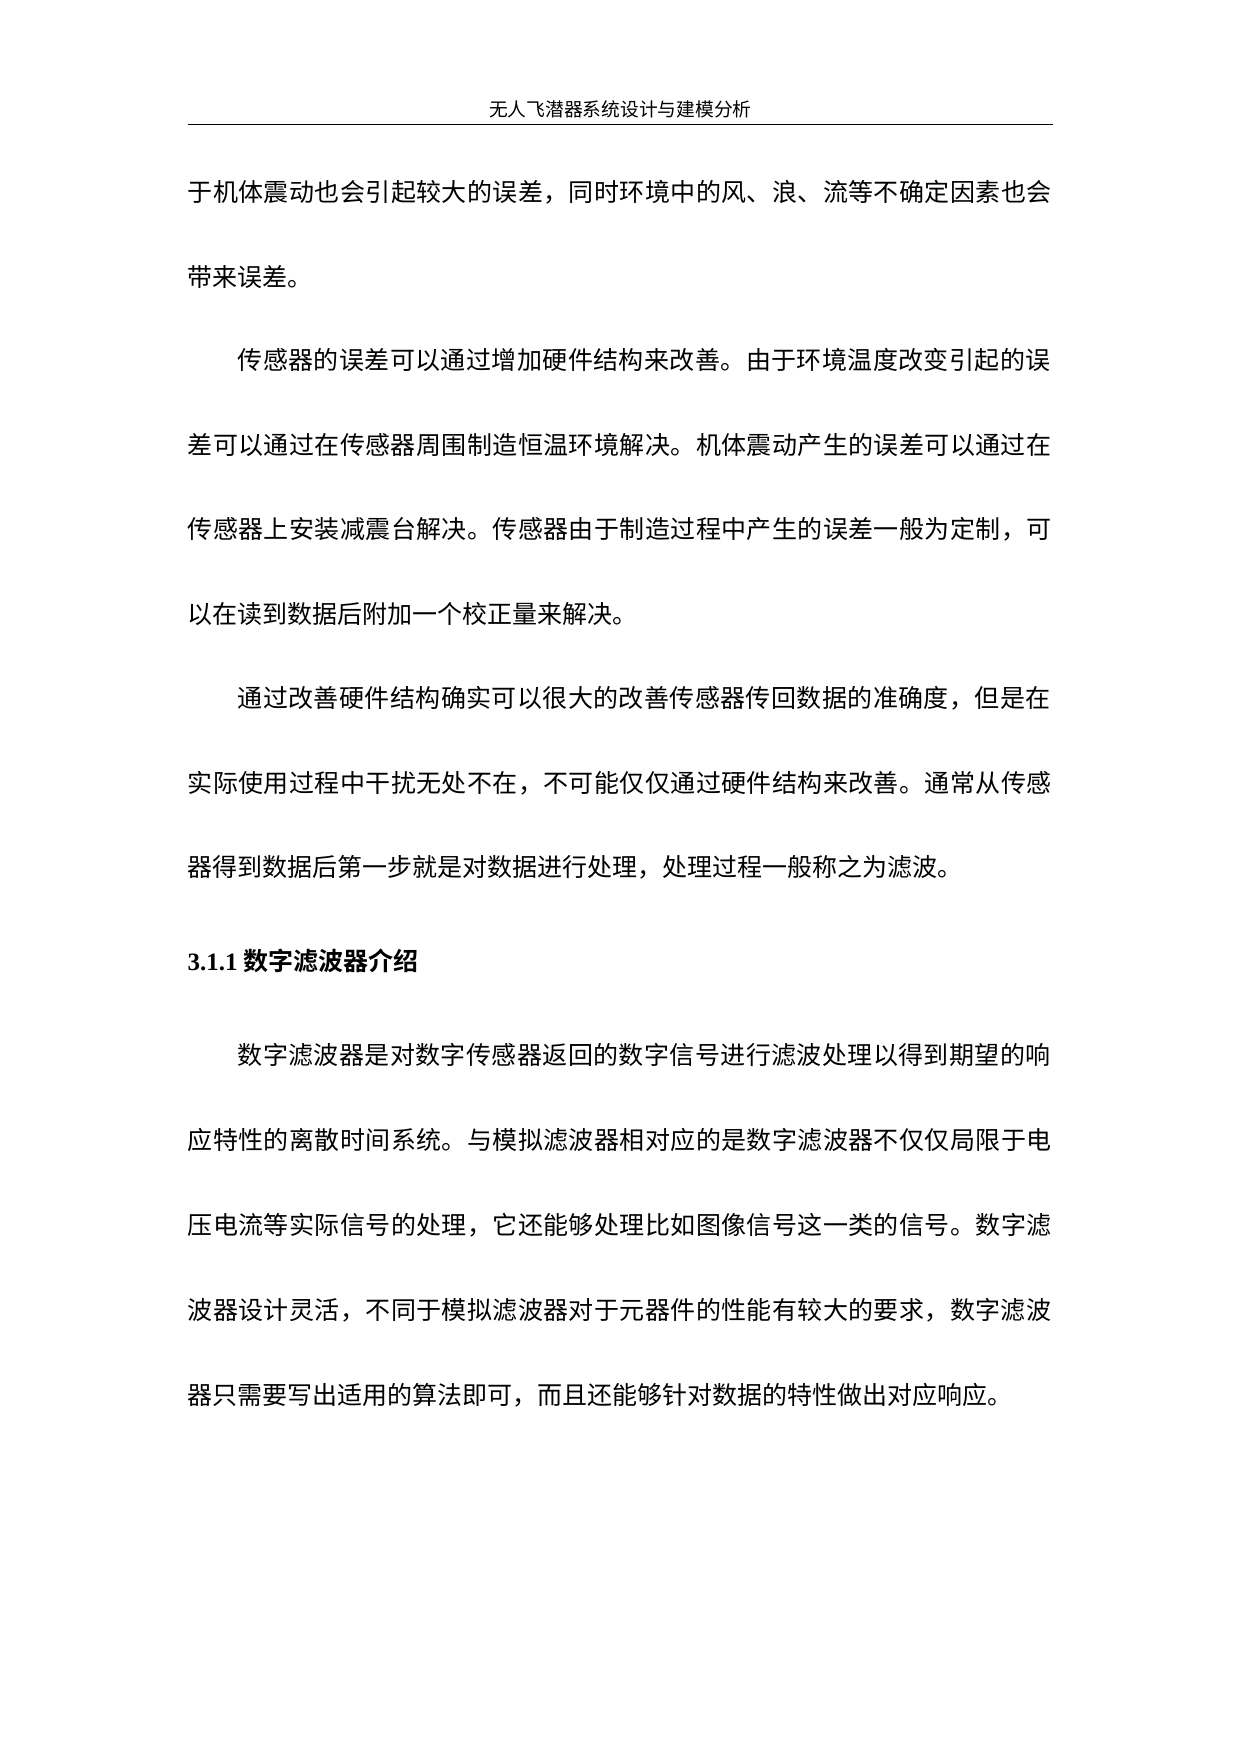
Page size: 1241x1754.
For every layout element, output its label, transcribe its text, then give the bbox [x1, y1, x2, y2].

text 数字滤波器是对数字传感器返回的数字信号进行滤波处理以得到期望的响应特性的离散时间系统。与模拟滤波器相对应的是数字滤波器不仅仅局限于电压电流等实际信号的处理，它还能够处理比如图像信号这一类的信号。数字滤波器设计灵活，不同于模拟滤波器对于元器件的性能有较大的要求，数字滤波器只需要写出适用的算法即可，而且还能够针对数据的特性做出对应响应。 [187, 1020, 1053, 1427]
text 传感器的误差可以通过增加硬件结构来改善。由于环境温度改变引起的误差可以通过在传感器周围制造恒温环境解决。机体震动产生的误差可以通过在传感器上安装减震台解决。传感器由于制造过程中产生的误差一般为定制，可以在读到数据后附加一个校正量来解决。 [187, 324, 1053, 647]
subtitle 3.1.1 数字滤波器介绍 [187, 926, 1053, 994]
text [187, 156, 1053, 309]
text 通过改善硬件结构确实可以很大的改善传感器传回数据的准确度，但是在实际使用过程中干扰无处不在，不可能仅仅通过硬件结构来改善。通常从传感器得到数据后第一步就是对数据进行处理，处理过程一般称之为滤波。 [187, 662, 1053, 900]
